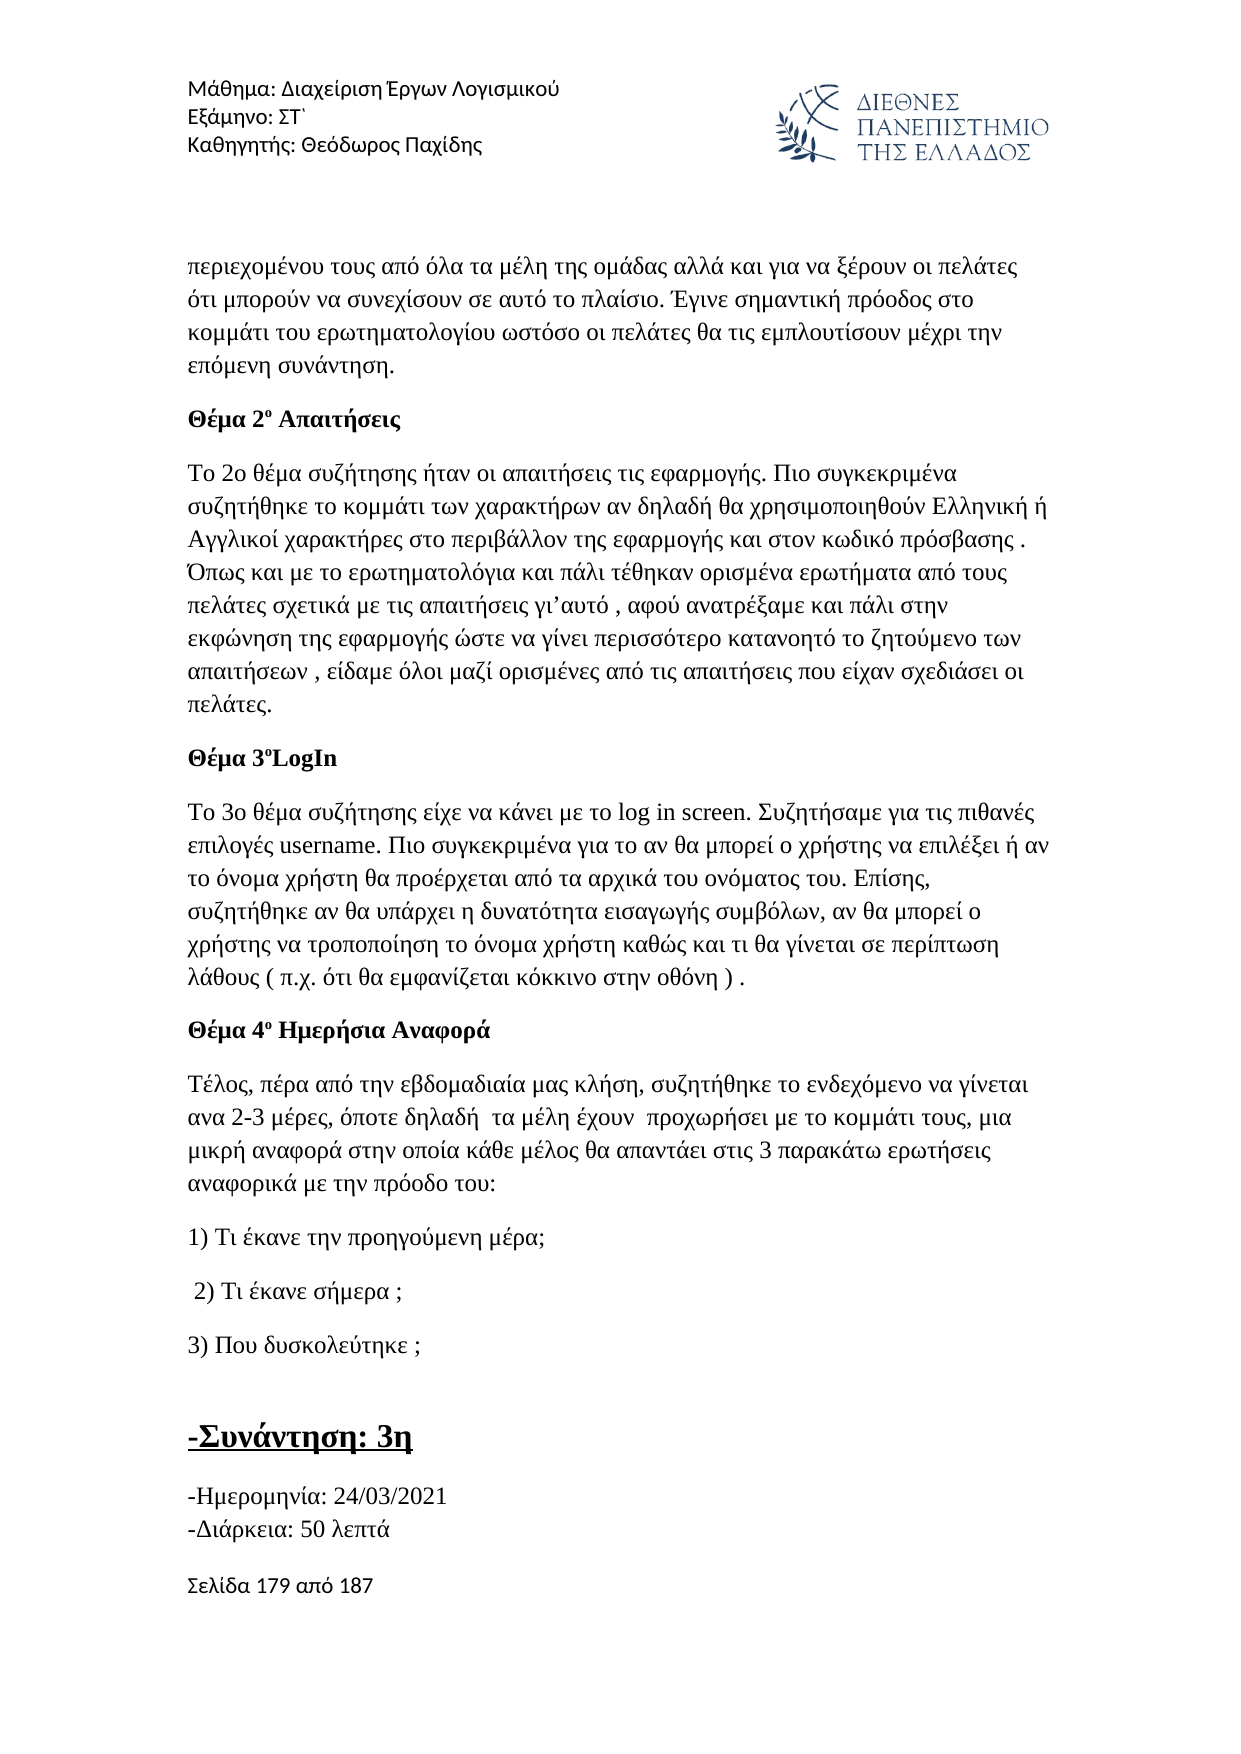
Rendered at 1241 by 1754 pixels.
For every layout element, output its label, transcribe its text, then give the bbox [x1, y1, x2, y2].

text -Συνάντηση: 3η [187, 1416, 1053, 1454]
text Το 3ο θέμα συζήτησης είχε να κάνει με το log in screen. Συζητήσαμε για τις πιθανές επιλογές username. Πιο συγκεκριμένα για το αν θα μπορεί ο χρήστης να επιλέξει ή αν το όνομα χρήστη θα προέρχεται από τα αρχικά του ονόματος του. Επίσης, συζητήθηκε αν θα υπάρχει η δυνατότητα εισαγωγής συμβόλων, αν θα μπορεί ο χρήστης να τροποποίηση το όνομα χρήστη καθώς και τι θα γίνεται σε περίπτωση λάθους ( π.χ. ότι θα εμφανίζεται κόκκινο στην οθόνη ) . [187, 797, 1053, 991]
text 3) Που δυσκολεύτηκε ; [187, 1330, 1053, 1391]
text Θέμα 4ο Ημερήσια Αναφορά [187, 1016, 1053, 1044]
text Τέλος, πέρα από την εβδομαδιαία μας κλήση, συζητήθηκε το ενδεχόμενο να γίνεται ανα 2-3 μέρες, όποτε δηλαδή τα μέλη έχουν προχωρήσει με το κομμάτι τους, μια μικρή αναφορά στην οποία κάθε μέλος θα απαντάει στις 3 παρακάτω ερωτήσεις αναφορικά με την πρόοδο του: [187, 1069, 1053, 1197]
text Θέμα 3οLogIn [187, 743, 1053, 772]
text Θέμα 2ο Απαιτήσεις [187, 404, 1053, 433]
text 1) Τι έκανε την προηγούμενη μέρα; [187, 1222, 1053, 1251]
text Το 2ο θέμα συζήτησης ήταν οι απαιτήσεις τις εφαρμογής. Πιο συγκεκριμένα συζητήθηκε το κομμάτι των χαρακτήρων αν δηλαδή θα χρησιμοποιηθούν Ελληνική ή Αγγλικοί χαρακτήρες στο περιβάλλον της εφαρμογής και στον κωδικό πρόσβασης . Όπως και με το ερωτηματολόγια και πάλι τέθηκαν ορισμένα ερωτήματα από τους πελάτες σχετικά με τις απαιτήσεις γι’αυτό , αφού ανατρέξαμε και πάλι στην εκφώνηση της εφαρμογής ώστε να γίνει περισσότερο κατανοητό το ζητούμενο των απαιτήσεων , είδαμε όλοι μαζί ορισμένες από τις απαιτήσεις που είχαν σχεδιάσει οι πελάτες. [187, 458, 1053, 718]
picture [752, 73, 1073, 174]
text 2) Τι έκανε σήμερα ; [187, 1276, 1053, 1305]
